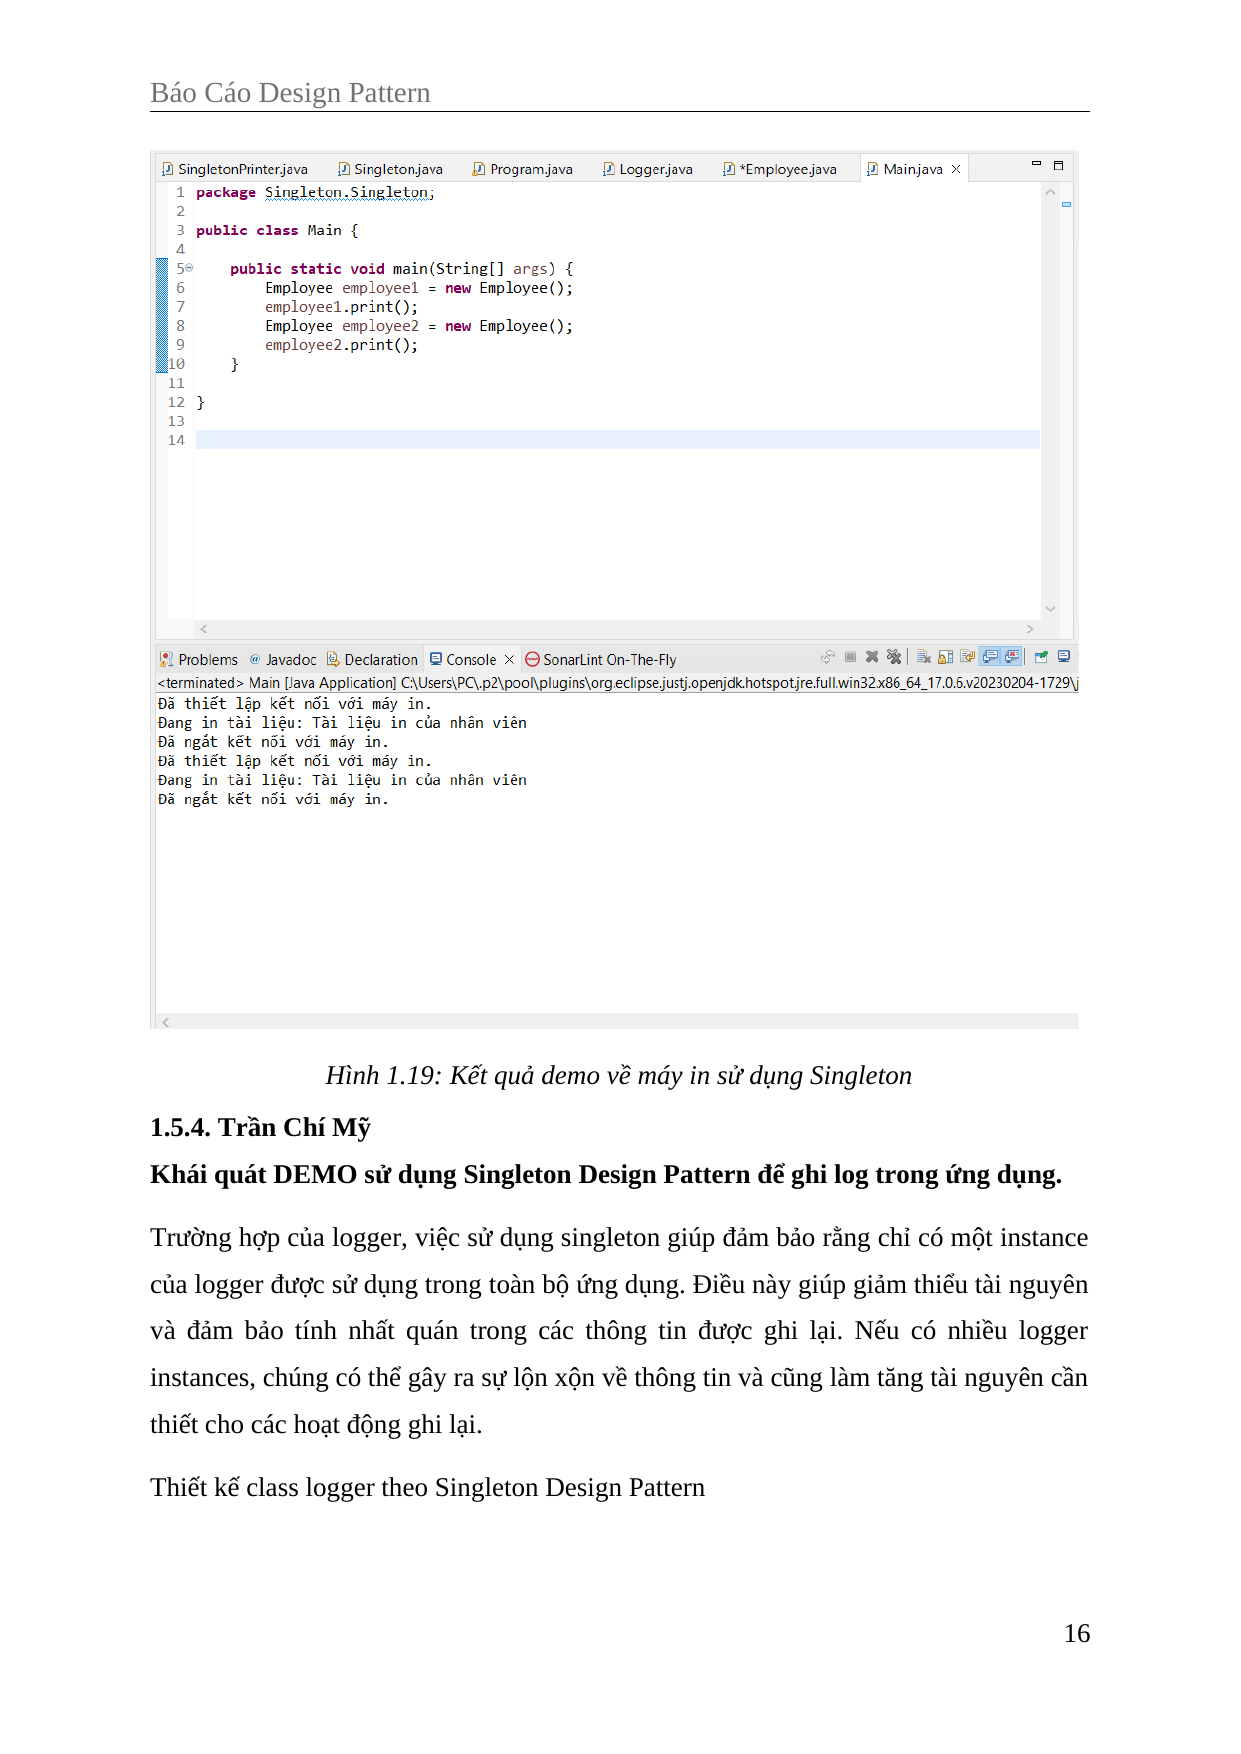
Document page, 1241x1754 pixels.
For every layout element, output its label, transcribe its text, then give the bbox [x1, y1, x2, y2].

subtitle 1.5.4. Trần Chí Mỹ [150, 1111, 1090, 1142]
text Hình 1.19: Kết quả demo về máy in sử dụng Singleton [150, 1059, 1090, 1090]
picture [150, 150, 1079, 1029]
text Khái quát DEMO sử dụng Singleton Design Pattern để ghi log trong ứng dụng. [150, 1158, 1090, 1189]
text Trường hợp của logger, việc sử dụng singleton giúp đảm bảo rằng chỉ có một instance của logger được sử dụng trong toàn bộ ứng dụng. Điều này giúp giảm thiểu tài nguyên và đảm bảo tính nhất quán trong các thông tin được ghi lại. Nếu có nhiều logger instances, chúng có thể gây ra sự lộn xộn về thông tin và cũng làm tăng tài nguyên cần thiết cho các hoạt động ghi lại. [150, 1221, 1090, 1439]
text Thiết kế class logger theo Singleton Design Pattern [150, 1471, 1090, 1502]
